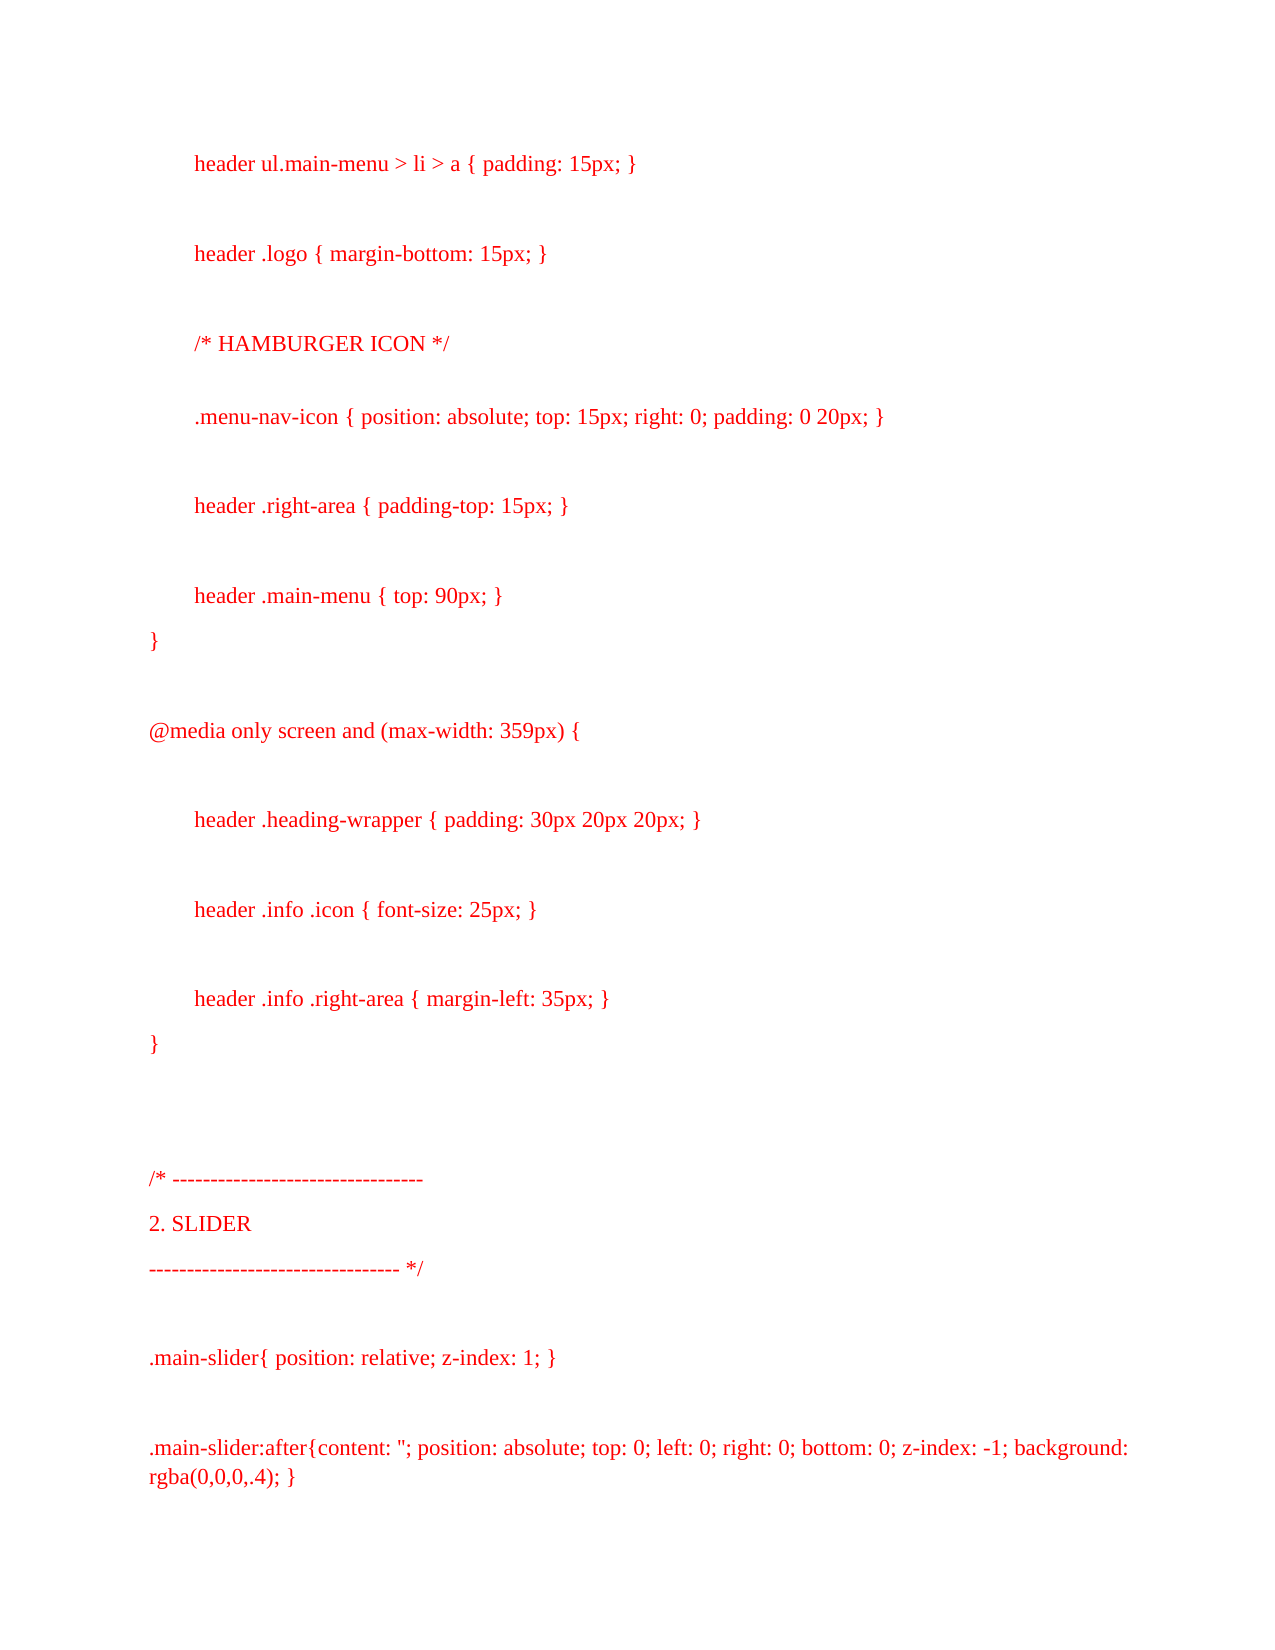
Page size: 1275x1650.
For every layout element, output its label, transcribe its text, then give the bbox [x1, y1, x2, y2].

text .main-slider:after{content: ''; position: absolute; top: 0; left: 0; right: 0; bottom: 0; z-index: -1; background: rgba(0,0,0,.4); } [148, 1434, 1131, 1489]
text 2. SLIDER [148, 1210, 1131, 1236]
text header .logo { margin-bottom: 15px; } [148, 239, 1131, 266]
text header .main-menu { top: 90px; } [148, 582, 1131, 608]
text .main-slider{ position: relative; z-index: 1; } [148, 1344, 1131, 1371]
text } [148, 627, 1131, 653]
text .menu-nav-icon { position: absolute; top: 15px; right: 0; padding: 0 20px; } [148, 403, 1131, 429]
text } [148, 1030, 1131, 1057]
text /* --------------------------------- [148, 1165, 1131, 1191]
text --------------------------------- */ [148, 1255, 1131, 1281]
text header .right-area { padding-top: 15px; } [148, 493, 1131, 519]
text header ul.main-menu > li > a { padding: 15px; } [148, 150, 1131, 176]
text header .info .right-area { margin-left: 35px; } [148, 985, 1131, 1012]
text /* HAMBURGER ICON */ [148, 330, 1131, 356]
text @media only screen and (max-width: 359px) { [148, 717, 1131, 743]
text header .info .icon { font-size: 25px; } [148, 896, 1131, 922]
text header .heading-wrapper { padding: 30px 20px 20px; } [148, 806, 1131, 833]
